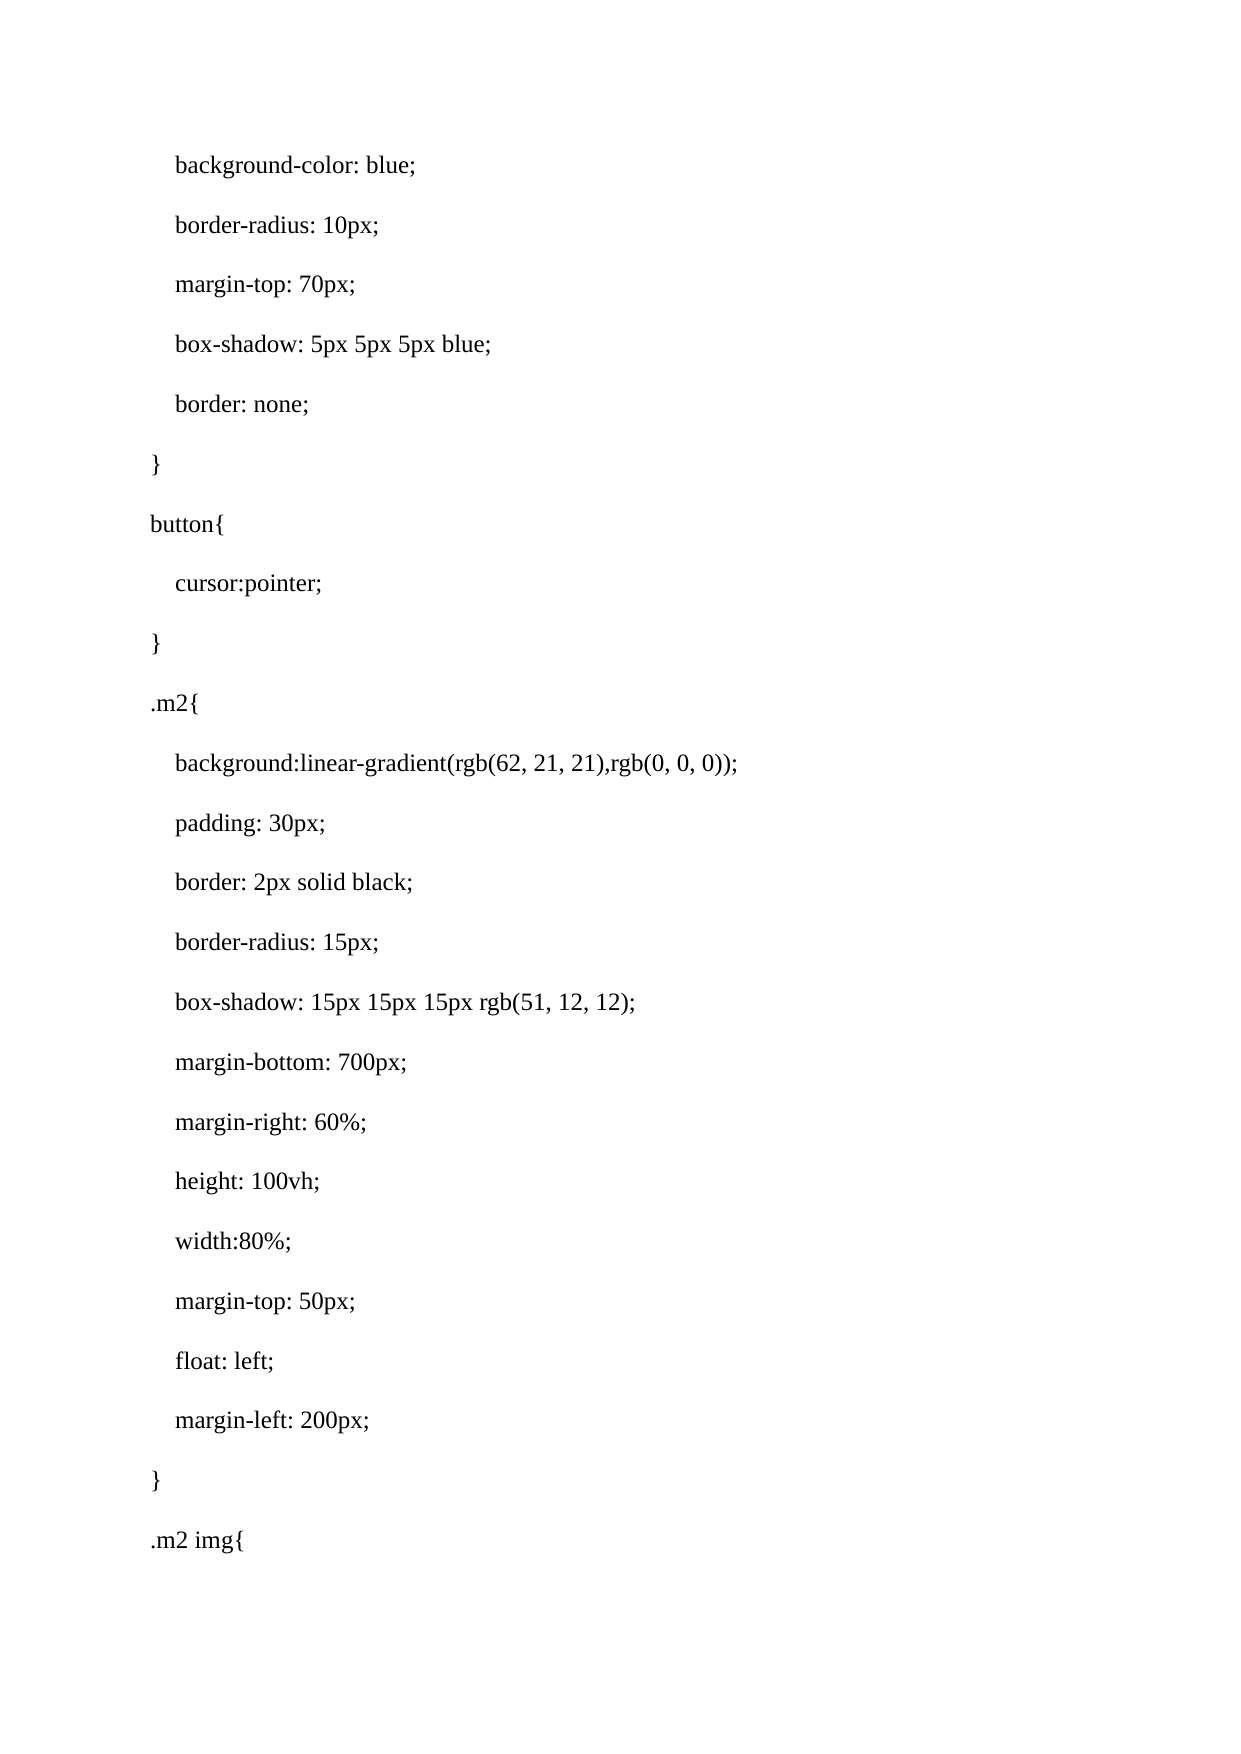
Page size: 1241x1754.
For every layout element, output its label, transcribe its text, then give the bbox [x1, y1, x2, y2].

text box-shadow: 15px 15px 15px rgb(51, 12, 12); [150, 987, 1090, 1016]
text padding: 30px; [150, 808, 1090, 836]
text } [150, 449, 1090, 478]
text } [150, 1465, 1090, 1494]
text float: left; [150, 1346, 1090, 1374]
text height: 100vh; [150, 1166, 1090, 1195]
text background:linear-gradient(rgb(62, 21, 21),rgb(0, 0, 0)); [150, 748, 1090, 777]
text button{ [150, 509, 1090, 537]
text margin-right: 60%; [150, 1107, 1090, 1135]
text cursor:pointer; [150, 568, 1090, 597]
text margin-bottom: 700px; [150, 1047, 1090, 1076]
text margin-top: 50px; [150, 1286, 1090, 1315]
text border-radius: 10px; [150, 210, 1090, 238]
text border: 2px solid black; [150, 867, 1090, 896]
text box-shadow: 5px 5px 5px blue; [150, 329, 1090, 358]
text .m2 img{ [150, 1525, 1090, 1554]
text margin-top: 70px; [150, 269, 1090, 298]
text border-radius: 15px; [150, 927, 1090, 956]
text background-color: blue; [150, 150, 1090, 179]
text } [150, 628, 1090, 657]
text border: none; [150, 389, 1090, 418]
text margin-left: 200px; [150, 1406, 1090, 1434]
text width:80%; [150, 1226, 1090, 1255]
text .m2{ [150, 688, 1090, 717]
